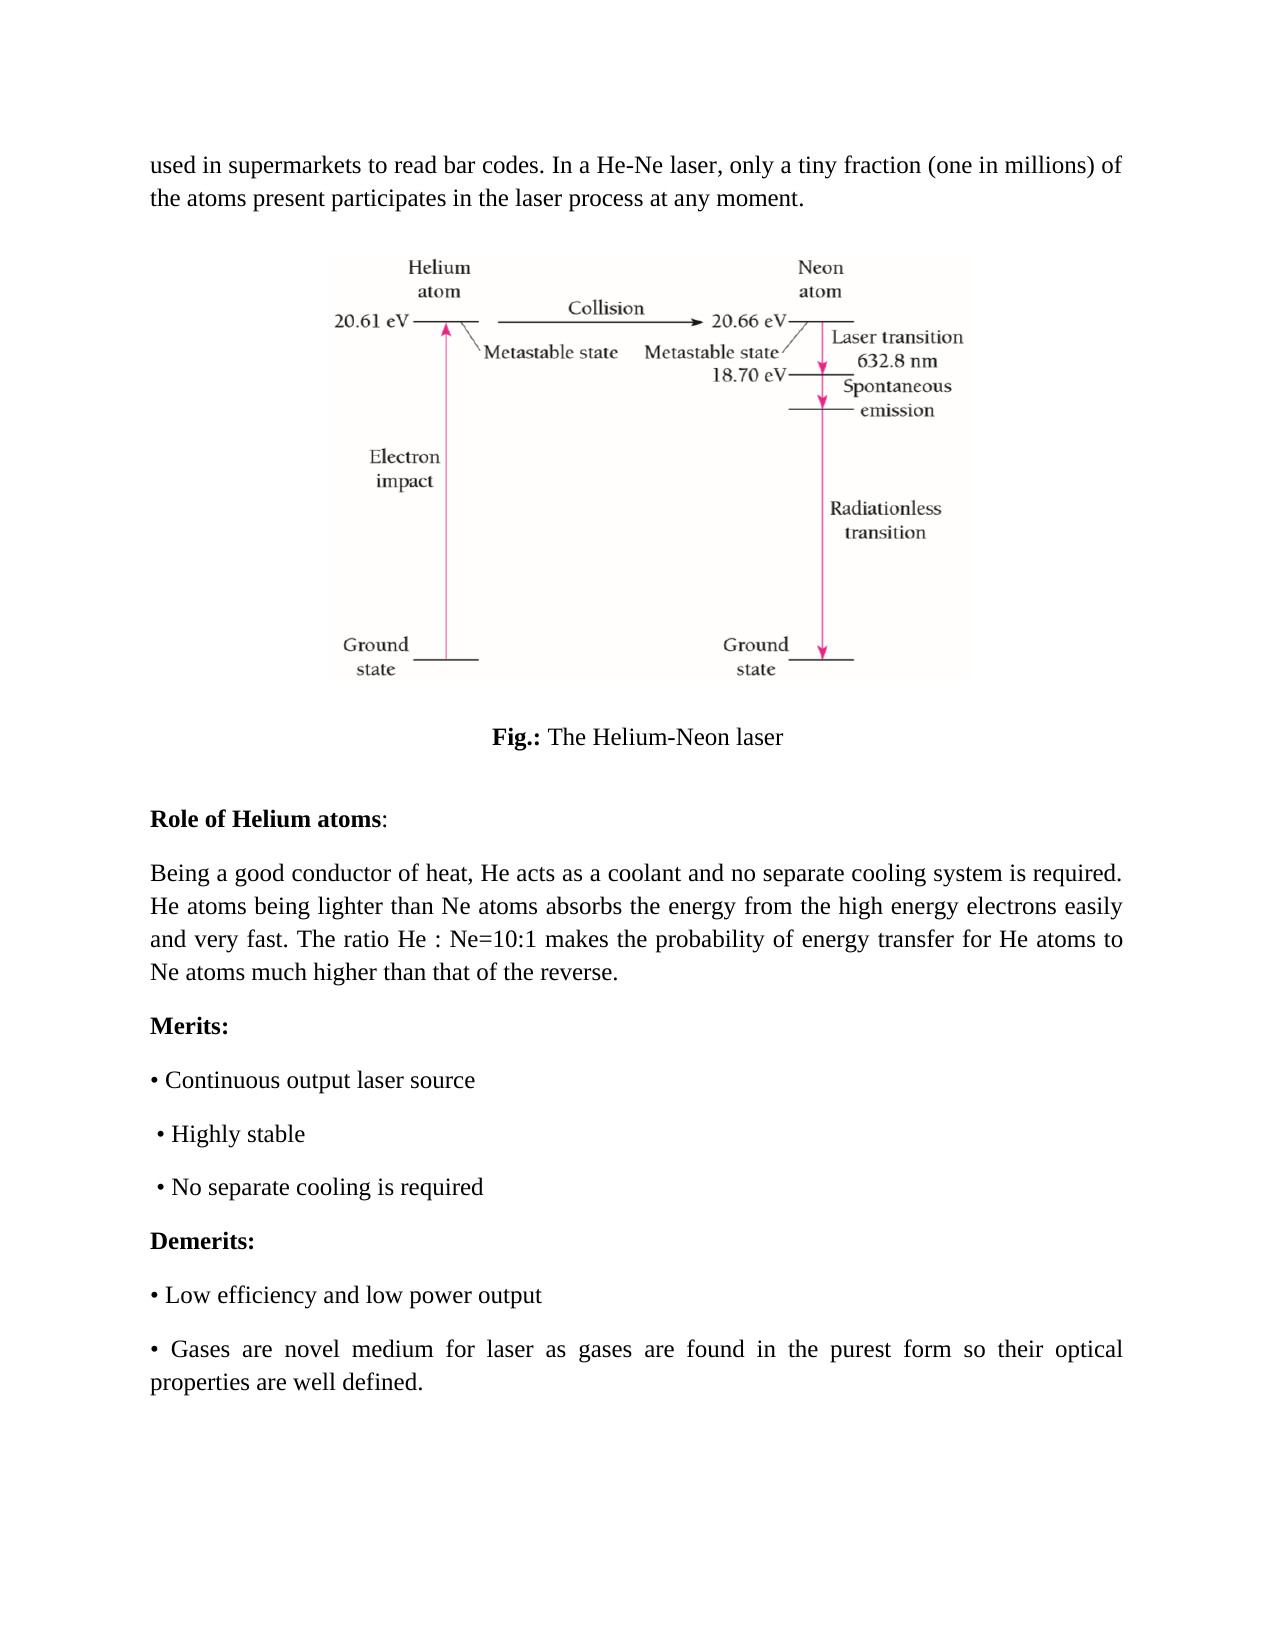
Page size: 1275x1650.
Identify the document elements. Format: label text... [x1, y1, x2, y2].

text Being a good conductor of heat, He acts as a coolant and no separate cooling system is required. He atoms being lighter than Ne atoms absorbs the energy from the high energy electrons easily and very fast. The ratio He : Ne=10:1 makes the probability of energy transfer for He atoms to Ne atoms much higher than that of the reverse. [150, 858, 1125, 986]
text Merits: [150, 1011, 1125, 1040]
text • No separate cooling is required [150, 1172, 1125, 1201]
text Fig.: The Helium-Neon laser [150, 722, 1125, 750]
text Role of Helium atoms: [150, 804, 1125, 833]
text • Continuous output laser source [150, 1065, 1125, 1093]
picture [329, 252, 979, 693]
text • Gases are novel medium for laser as gases are found in the purest form so their optical properties are well defined. [150, 1334, 1125, 1396]
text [150, 150, 1125, 212]
text Demerits: [150, 1226, 1125, 1255]
text • Highly stable [150, 1119, 1125, 1147]
text • Low efficiency and low power output [150, 1280, 1125, 1309]
